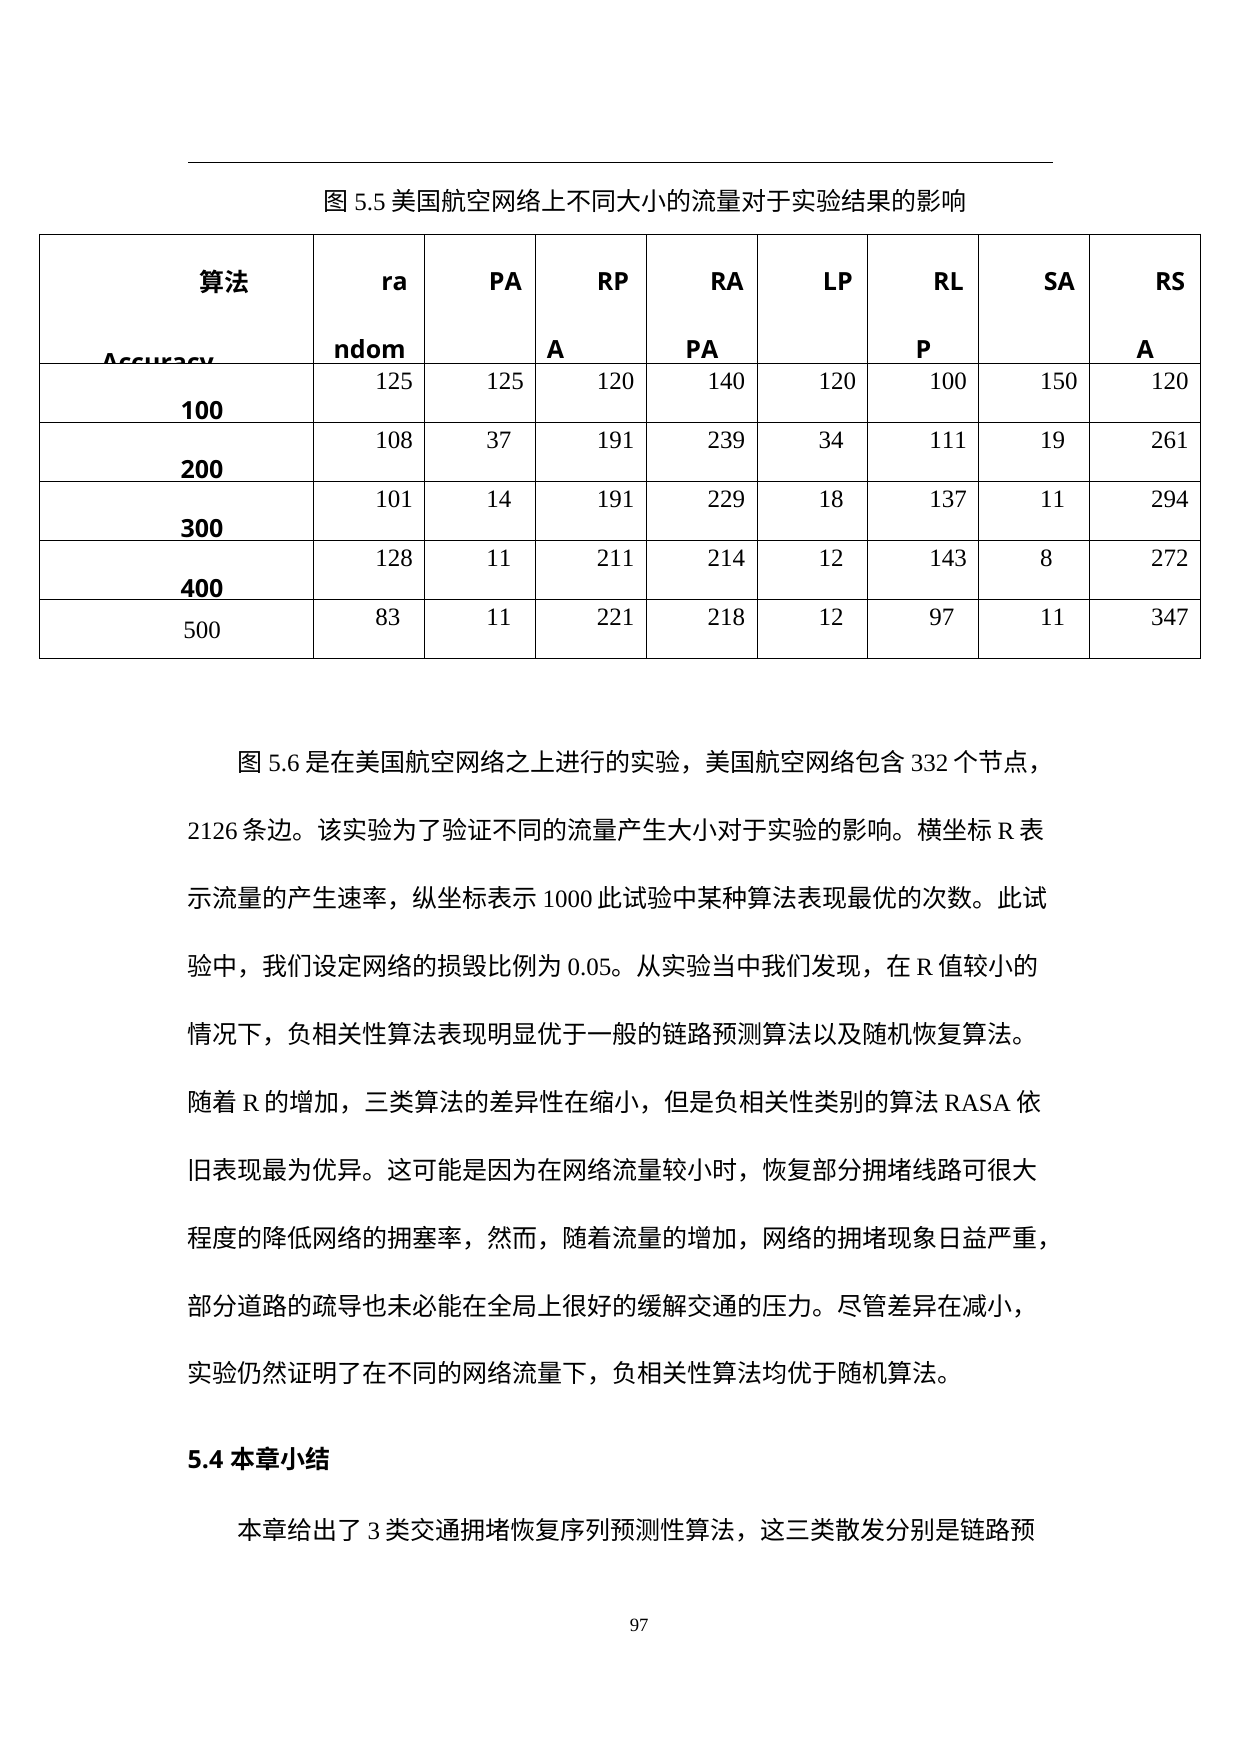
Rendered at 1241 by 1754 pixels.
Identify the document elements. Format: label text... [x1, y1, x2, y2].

table_cell 108 [314, 423, 424, 481]
table_cell 111 [868, 423, 978, 481]
table_cell 500 [40, 600, 313, 658]
table_cell 150 [979, 364, 1089, 422]
table_header RAPA [647, 235, 757, 363]
table_cell 11 [425, 600, 535, 658]
table_cell 11 [425, 541, 535, 599]
table_cell 191 [536, 482, 646, 540]
table_cell 400 [40, 541, 313, 599]
table_cell 8 [979, 541, 1089, 599]
table_cell 120 [758, 364, 867, 422]
table_cell 101 [314, 482, 424, 540]
table_cell 229 [647, 482, 757, 540]
table_cell 140 [647, 364, 757, 422]
table_cell 12 [758, 600, 867, 658]
table_cell 214 [647, 541, 757, 599]
table_cell 128 [314, 541, 424, 599]
table_cell 11 [979, 600, 1089, 658]
table_cell 221 [536, 600, 646, 658]
table_cell 125 [314, 364, 424, 422]
table_cell 191 [536, 423, 646, 481]
table_cell 211 [536, 541, 646, 599]
table_cell 12 [758, 541, 867, 599]
table_cell 143 [868, 541, 978, 599]
table_header LP [758, 235, 867, 363]
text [187, 1494, 1053, 1562]
table_cell 294 [1090, 482, 1200, 540]
table_header RSA [1090, 235, 1200, 363]
table_cell 83 [314, 600, 424, 658]
table_cell 300 [40, 482, 313, 540]
subtitle 5.4 本章小结 [187, 1440, 1053, 1476]
table_cell 34 [758, 423, 867, 481]
table_cell 100 [40, 364, 313, 422]
table_cell 218 [647, 600, 757, 658]
table_cell 200 [40, 423, 313, 481]
table_cell 37 [425, 423, 535, 481]
table_header PA [425, 235, 535, 363]
table_header RLP [868, 235, 978, 363]
table_cell 261 [1090, 423, 1200, 481]
table_header SA [979, 235, 1089, 363]
text 图 5.6 是在美国航空网络之上进行的实验，美国航空网络包含332个节点，2126条边。该实验为了验证不同的流量产生大小对于实验的影响。横坐标R表示流量的产生速率，纵坐标表示1000此试验中某种算法表现最优的次数。此试验中，我们设定网络的损毁比例为0.05。从实验当中我们发现，在R值较小的情况下，负相关性算法表现明显优于一般的链路预测算法以及随机恢复算法。随着R的增加，三类算法的差异性在缩小，但是负相关性类别的算法RASA依旧表现最为优异。这可能是因为在网络流量较小时，恢复部分拥堵线路可很大程度的降低网络的拥塞率，然而，随着流量的增加，网络的拥堵现象日益严重，部分道路的疏导也未必能在全局上很好的缓解交通的压力。尽管差异在减小，实验仍然证明了在不同的网络流量下，负相关性算法均优于随机算法。 [187, 727, 1053, 1406]
table_header random [314, 235, 424, 363]
table_cell 120 [1090, 364, 1200, 422]
table_cell 239 [647, 423, 757, 481]
table_cell 125 [425, 364, 535, 422]
table_cell 100 [868, 364, 978, 422]
table_cell 97 [868, 600, 978, 658]
table_cell 19 [979, 423, 1089, 481]
text 图 5.5 美国航空网络上不同大小的流量对于实验结果的影响 [187, 166, 1053, 233]
table_cell 347 [1090, 600, 1200, 658]
table_cell 120 [536, 364, 646, 422]
table_cell 11 [979, 482, 1089, 540]
table_header 算法 Accuracy [40, 235, 313, 363]
table_header RPA [536, 235, 646, 363]
table_cell 137 [868, 482, 978, 540]
table_cell 14 [425, 482, 535, 540]
table_cell 272 [1090, 541, 1200, 599]
table_cell 18 [758, 482, 867, 540]
